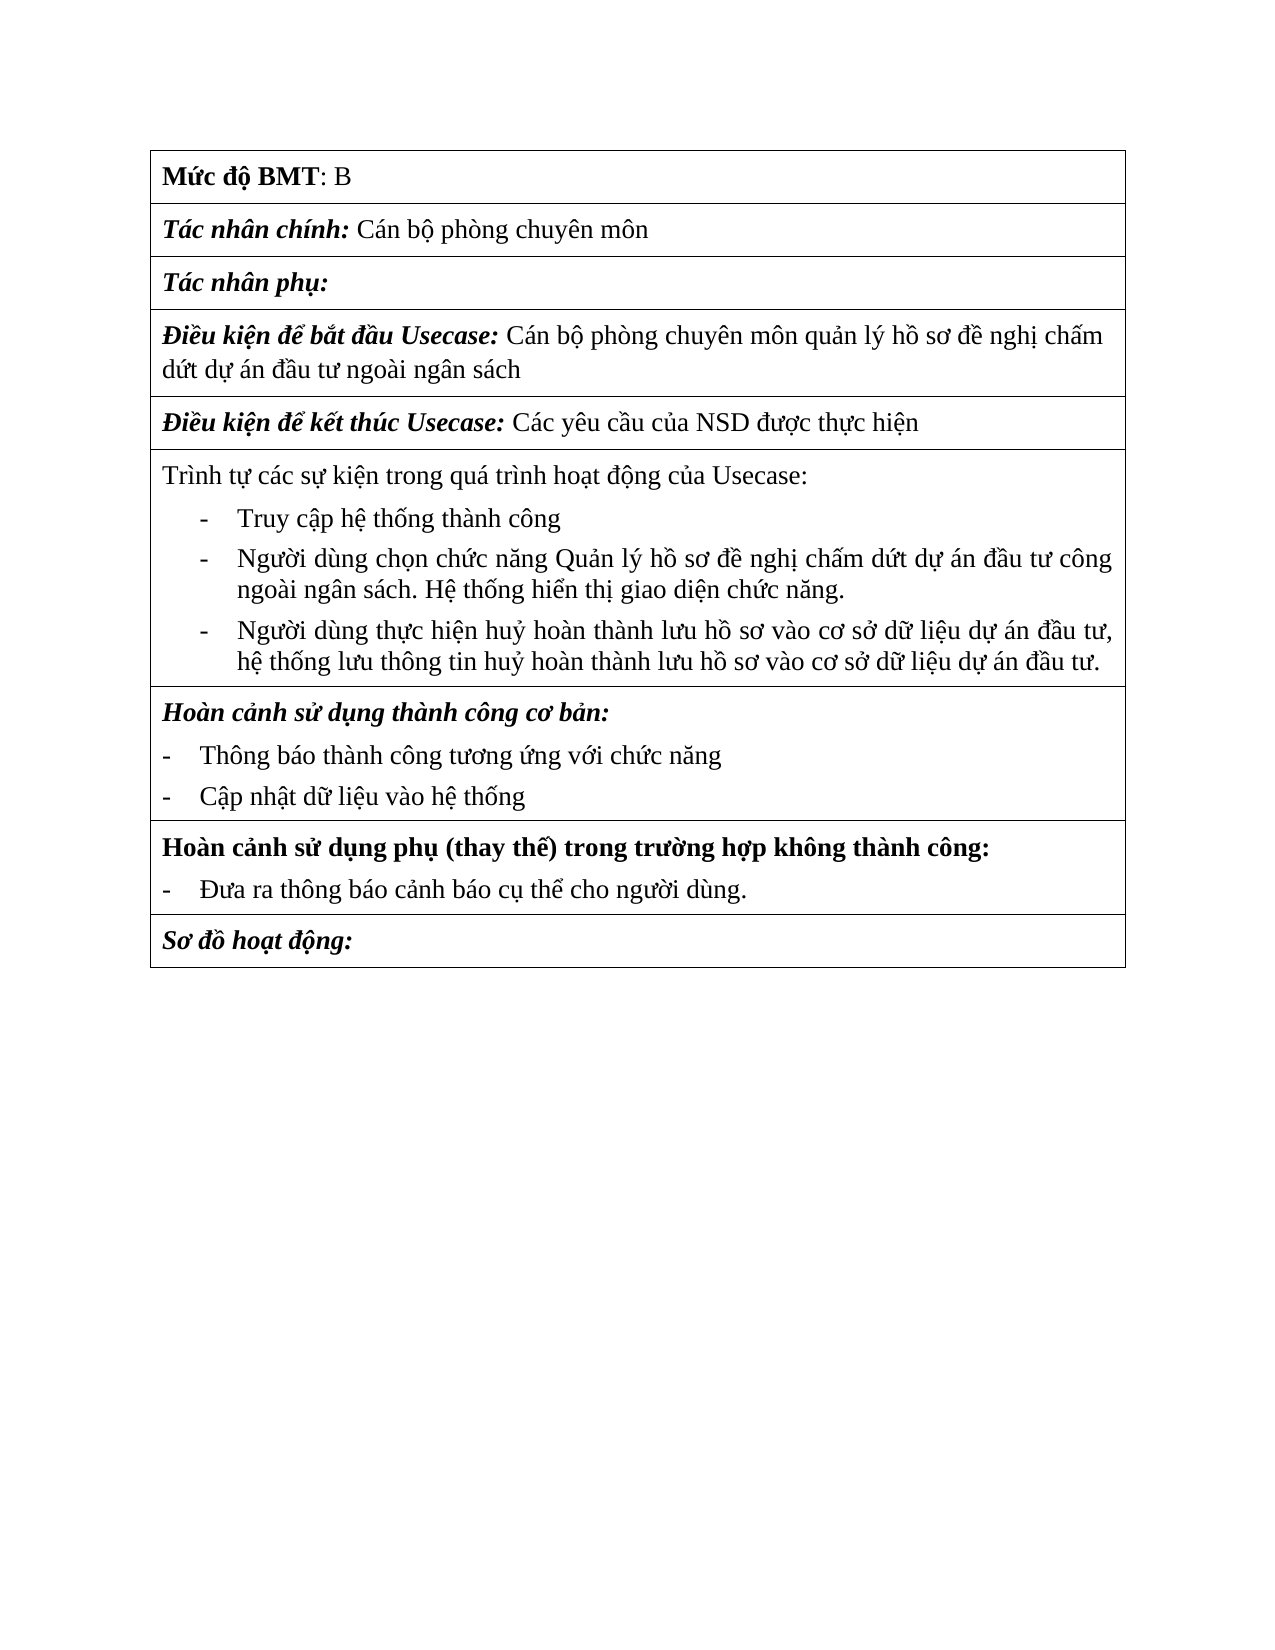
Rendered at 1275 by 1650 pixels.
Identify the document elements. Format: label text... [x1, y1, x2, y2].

table_cell Sơ đồ hoạt động: [151, 915, 1125, 967]
table_cell Tác nhân chính: Cán bộ phòng chuyên môn [151, 204, 1125, 256]
table_cell Hoàn cảnh sử dụng phụ (thay thế) trong trường hợp không thành công: Đưa ra thông báo cảnh báo cụ thể cho người dùng. [151, 821, 1125, 914]
table_cell Điều kiện để bắt đầu Usecase: Cán bộ phòng chuyên môn quản lý hồ sơ đề nghị chấm dứt dự án đầu tư ngoài ngân sách [151, 310, 1125, 396]
table_cell Mức độ BMT: B [151, 151, 1125, 203]
table_cell Điều kiện để kết thúc Usecase: Các yêu cầu của NSD được thực hiện [151, 397, 1125, 449]
table_cell Tác nhân phụ: [151, 257, 1125, 309]
table_cell Hoàn cảnh sử dụng thành công cơ bản: Thông báo thành công tương ứng với chức năng Cập nhật dữ liệu vào hệ thống [151, 687, 1125, 820]
table_cell Trình tự các sự kiện trong quá trình hoạt động của Usecase: Truy cập hệ thống thành công Người dùng chọn chức năng Quản lý hồ sơ đề nghị chấm dứt dự án đầu tư công ngoài ngân sách. Hệ thống hiển thị giao diện chức năng. Người dùng thực hiện huỷ hoàn thành lưu hồ sơ vào cơ sở dữ liệu dự án đầu tư, hệ thống lưu thông tin huỷ hoàn thành lưu hồ sơ vào cơ sở dữ liệu dự án đầu tư. [151, 450, 1125, 686]
